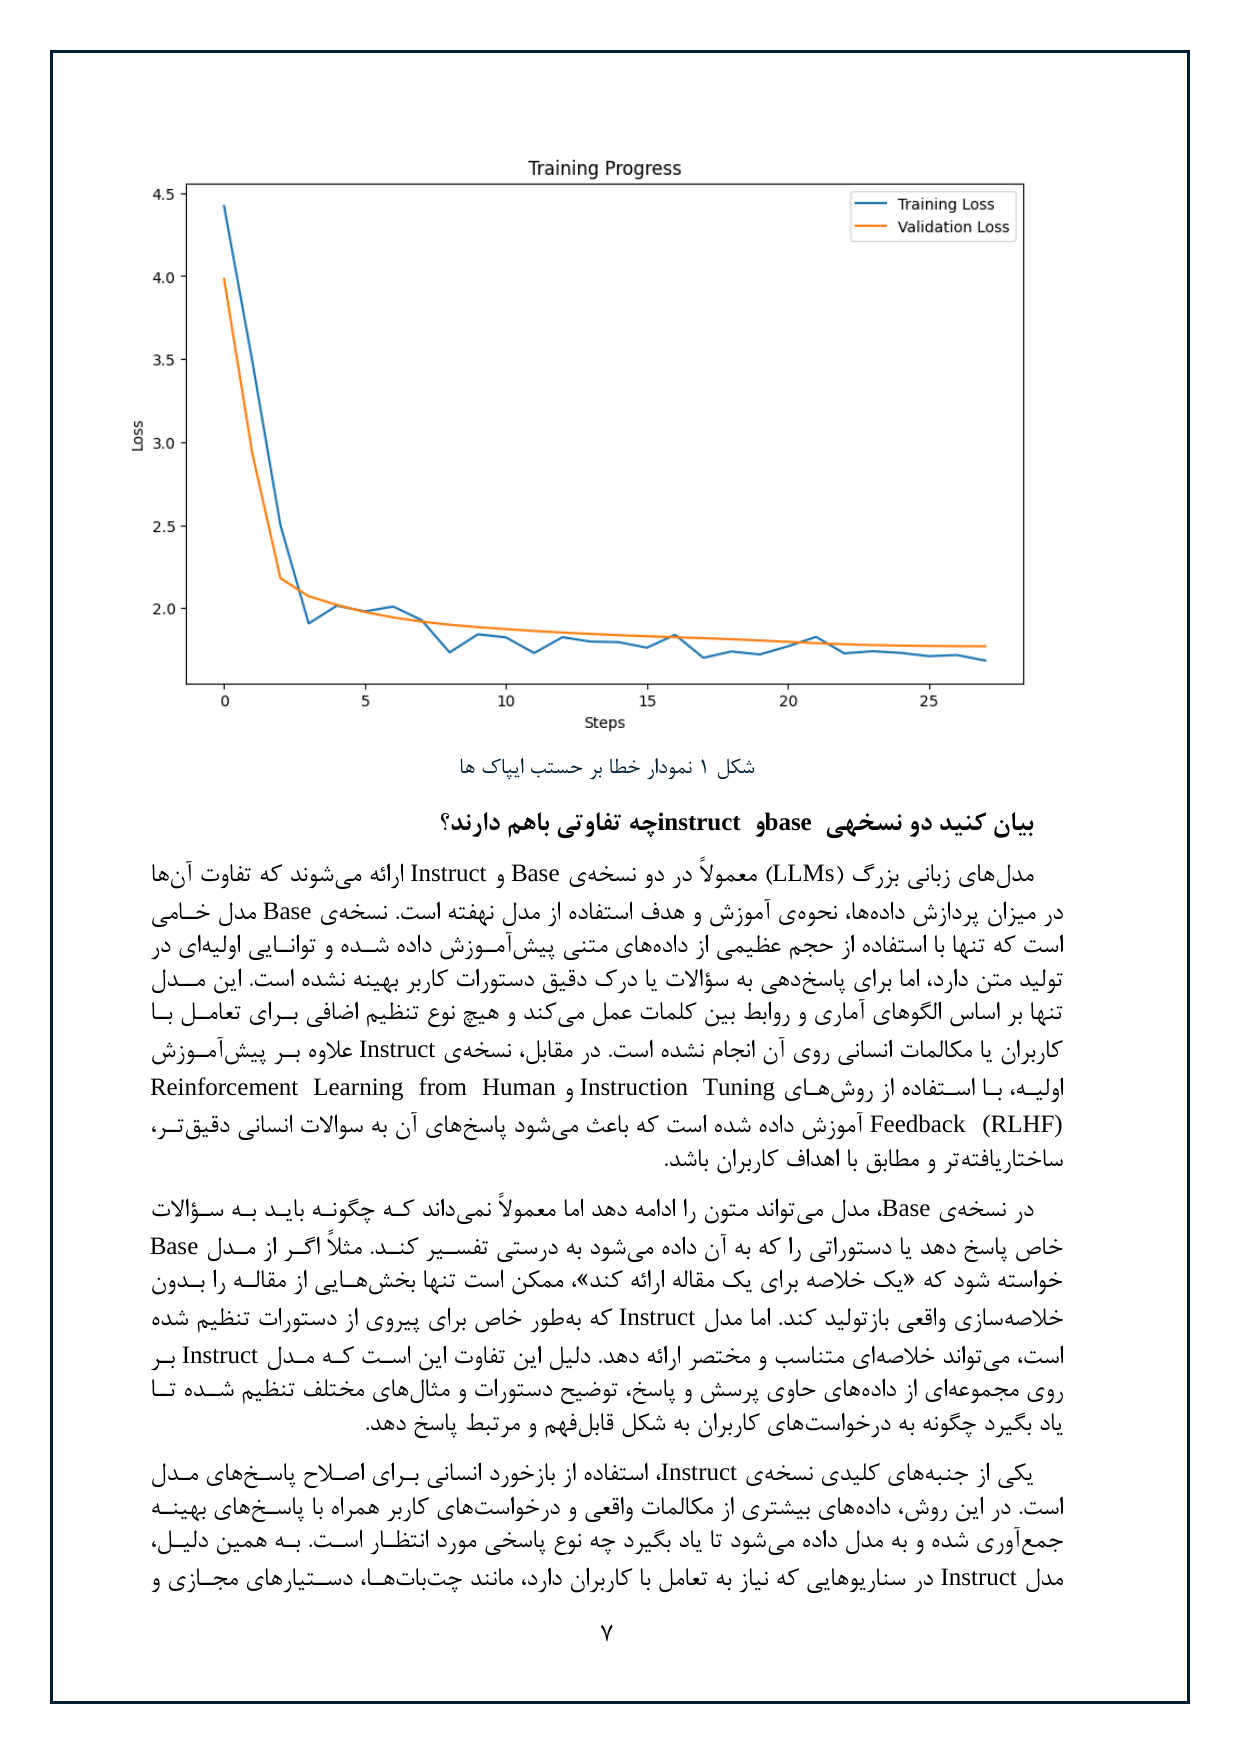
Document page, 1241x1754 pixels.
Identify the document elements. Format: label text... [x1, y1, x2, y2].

text مدل‌های زبانی بزرگ (LLMs) معمولاً در دو نسخه‌ی Base و Instruct ارائه می‌شوند که تفاوت آن‌ها در میزان پردازش داده‌ها، نحوه‌ی آموزش و هدف استفاده از مدل نهفته است. نسخه‌ی Base مدل خامی است که تنها با استفاده از حجم عظیمی از داده‌های متنی پیش‌آموزش داده شده و توانایی اولیه‌ای در تولید متن دارد، اما برای پاسخ‌دهی به سؤالات یا درک دقیق دستورات کاربر بهینه نشده است. این مدل تنها بر اساس الگوهای آماری و روابط بین کلمات عمل می‌کند و هیچ نوع تنظیم اضافی برای تعامل با کاربران یا مکالمات انسانی روی آن انجام نشده است. در مقابل، نسخه‌ی Instruct علاوه بر پیش‌آموزش اولیه، با استفاده از روش‌های Instruction Tuning و Reinforcement Learning from Human Feedback (RLHF) آموزش داده شده است که باعث می‌شود پاسخ‌های آن به سوالات انسانی دقیق‌تر، ساختاریافته‌تر و مطابق با اهداف کاربران باشد. [150, 858, 1063, 1176]
text در نسخه‌ی Base، مدل می‌تواند متون را ادامه دهد اما معمولاً نمی‌داند که چگونه باید به سؤالات خاص پاسخ دهد یا دستوراتی را که به آن داده می‌شود به درستی تفسیر کند. مثلاً اگر از مدل Base خواسته شود که «یک خلاصه برای یک مقاله ارائه کند»، ممکن است تنها بخش‌هایی از مقاله را بدون خلاصه‌سازی واقعی بازتولید کند. اما مدل Instruct که به‌طور خاص برای پیروی از دستورات تنظیم شده است، می‌تواند خلاصه‌ای متناسب و مختصر ارائه دهد. دلیل این تفاوت این است که مدل Instruct بر روی مجموعه‌ای از داده‌های حاوی پرسش و پاسخ، توضیح دستورات و مثال‌های مختلف تنظیم شده تا یاد بگیرد چگونه به درخواست‌های کاربران به شکل قابل‌فهم و مرتبط پاسخ دهد. [150, 1193, 1063, 1440]
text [150, 1457, 1063, 1595]
text شکل 1 نمودار خطا بر حستب ایپاک ها [150, 757, 1063, 782]
picture [120, 150, 1034, 741]
text بیان کنید دو نسخهی baseو instructچه تفاوتی باهم دارند؟ [150, 807, 1063, 841]
